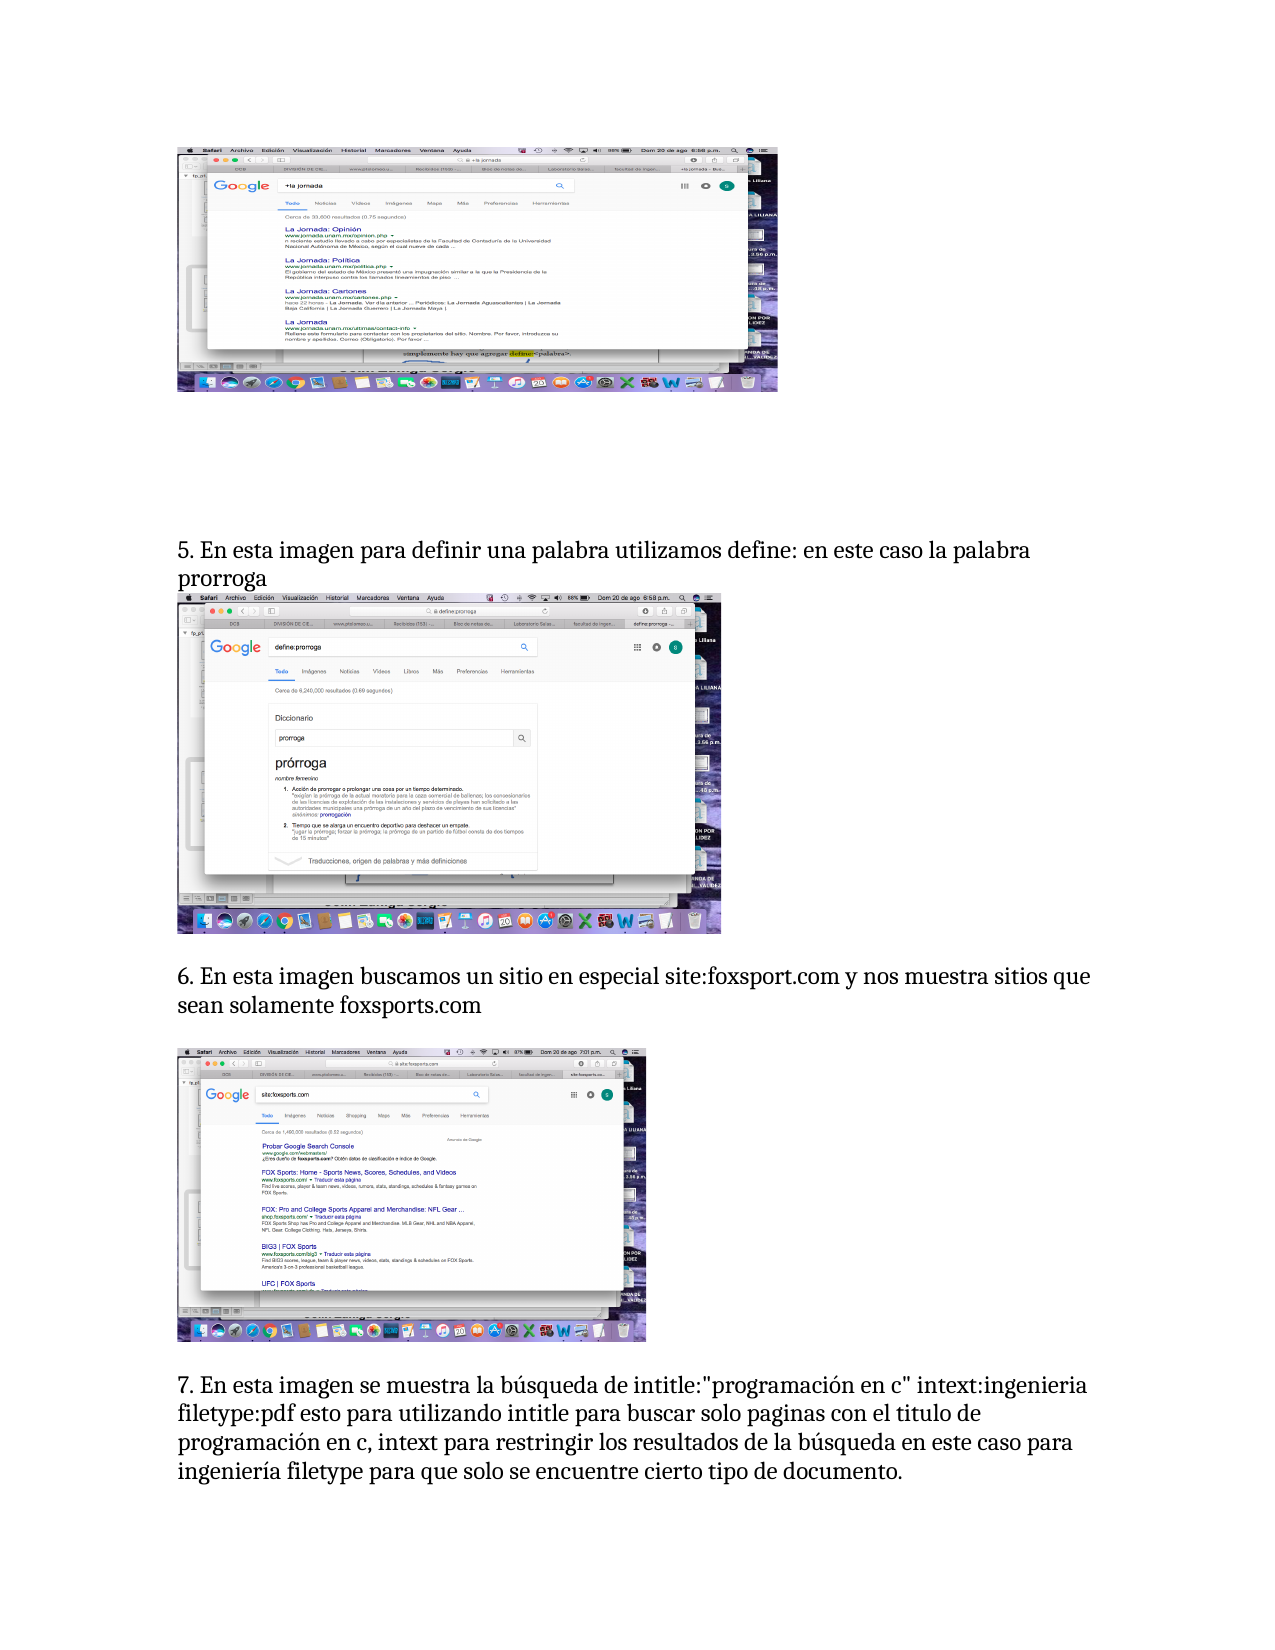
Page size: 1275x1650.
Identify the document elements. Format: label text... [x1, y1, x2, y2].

text 6. En esta imagen buscamos un sitio en especial site:foxsport.com y nos muestra sitios que sean solamente foxsports.com [177, 962, 1098, 1020]
text 7. En esta imagen se muestra la búsqueda de intitle:"programación en c" intext:ingenieria filetype:pdf esto para utilizando intitle para buscar solo paginas con el titulo de programación en c, intext para restringir los resultados de la búsqueda en este caso para ingeniería filetype para que solo se encuentre cierto tipo de documento. [177, 1371, 1098, 1486]
picture [177, 593, 722, 934]
picture [177, 147, 778, 392]
picture [177, 1048, 647, 1342]
text 5. En esta imagen para definir una palabra utilizamos define: en este caso la palabra prorroga [177, 536, 1098, 593]
